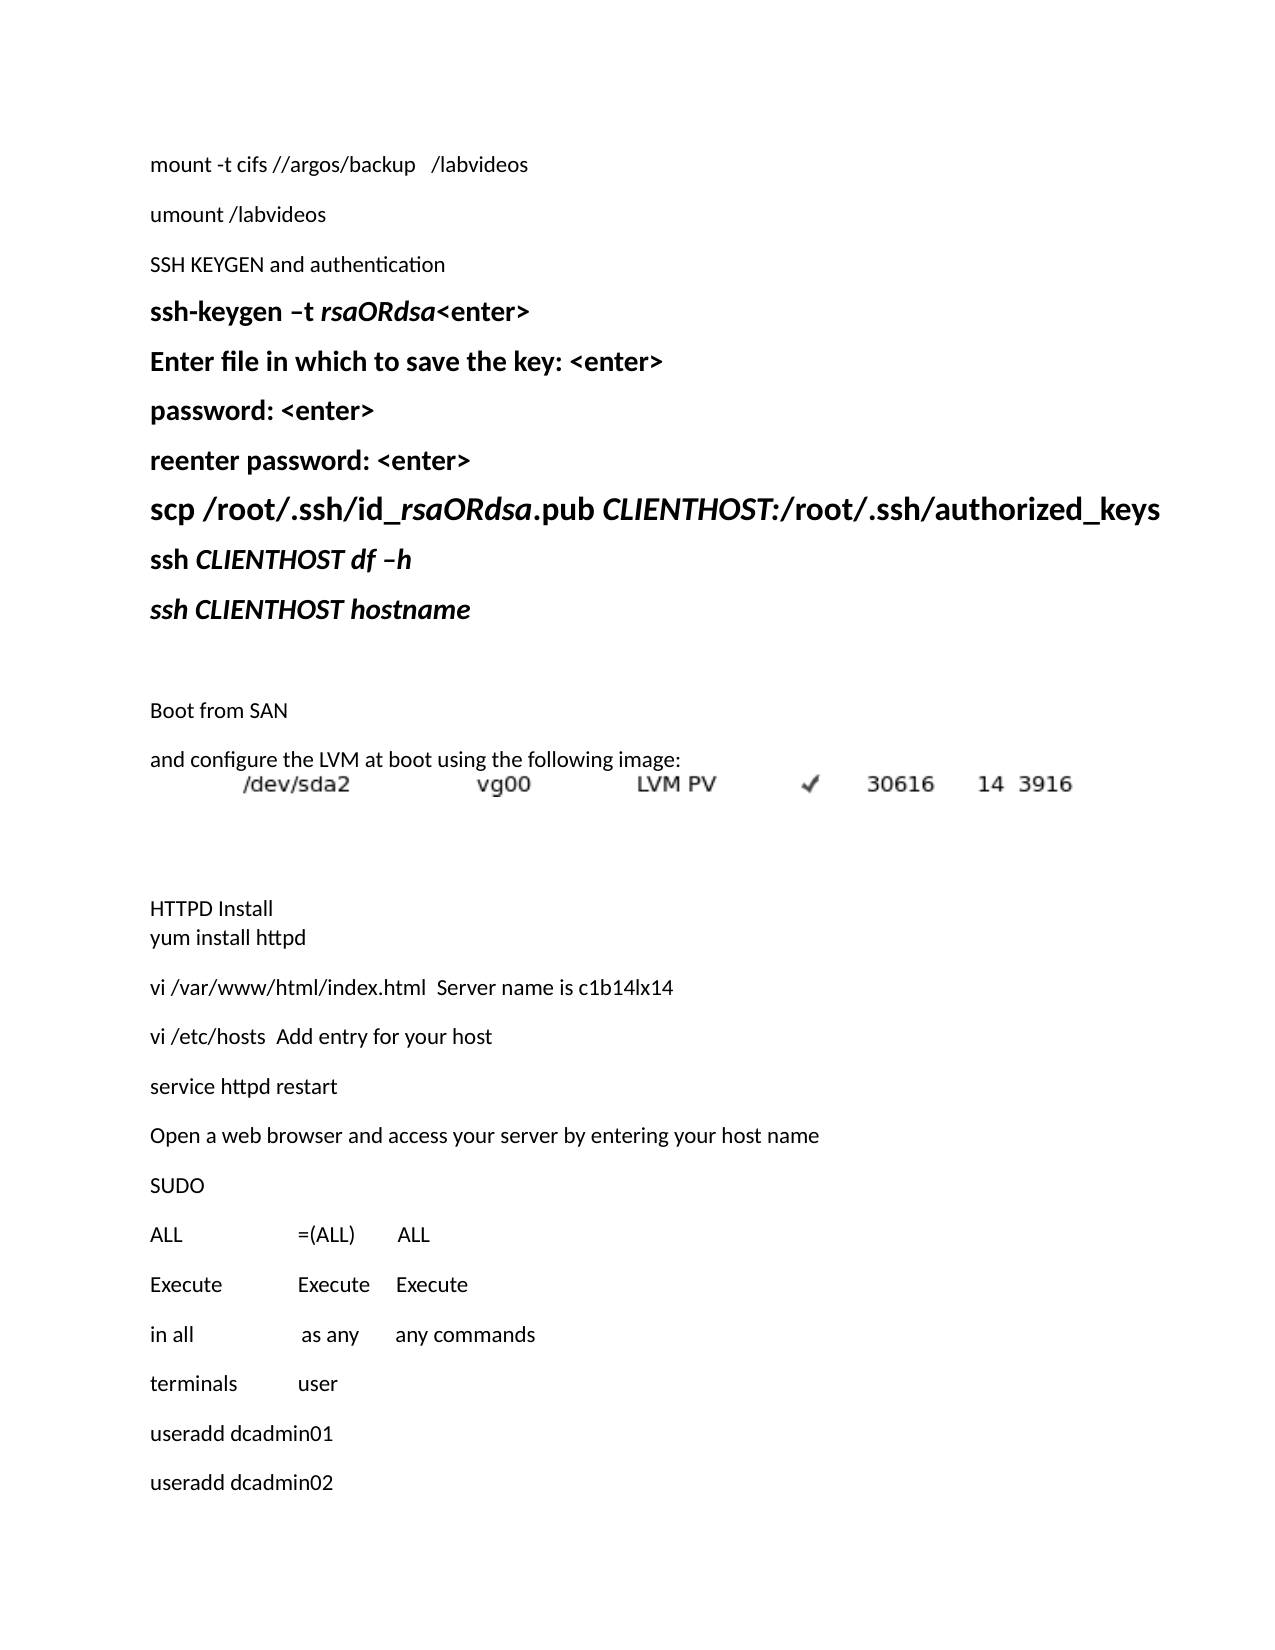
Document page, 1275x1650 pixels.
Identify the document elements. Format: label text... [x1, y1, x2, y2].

text ALL =(ALL) ALL [150, 1220, 1219, 1249]
text mount -t cifs //argos/backup /labvideos [150, 150, 1219, 179]
text ssh-keygen –t rsaORdsa<enter> [150, 299, 1219, 327]
text Execute Execute Execute [150, 1269, 1219, 1298]
text ssh CLIENTHOST df –h [150, 547, 1219, 575]
text in all as any any commands [150, 1319, 1219, 1348]
text terminals user [150, 1369, 1219, 1397]
text scp /root/.ssh/id_rsaORdsa.pub CLIENTHOST:/root/.ssh/authorized_keys [150, 497, 1219, 526]
text ssh CLIENTHOST hostname [150, 596, 1219, 625]
text HTTPD Install yum install httpd [150, 894, 1219, 951]
text Boot from SAN [150, 695, 1219, 724]
text reenter password: <enter> [150, 447, 1219, 476]
text password: <enter> [150, 398, 1219, 427]
text SSH KEYGEN and authentication [150, 249, 1219, 278]
text useradd dcadmin01 [150, 1418, 1219, 1447]
text Enter file in which to save the key: <enter> [150, 348, 1219, 377]
text useradd dcadmin02 [150, 1468, 1219, 1497]
text vi /etc/hosts Add entry for your host [150, 1022, 1219, 1050]
text Open a web browser and access your server by entering your host name [150, 1121, 1219, 1149]
text service httpd restart [150, 1071, 1219, 1100]
text vi /var/www/html/index.html Server name is c1b14lx14 [150, 972, 1219, 1001]
text SUDO [150, 1170, 1219, 1199]
text umount /labvideos [150, 199, 1219, 228]
text and configure the LVM at boot using the following image: [150, 745, 1219, 774]
